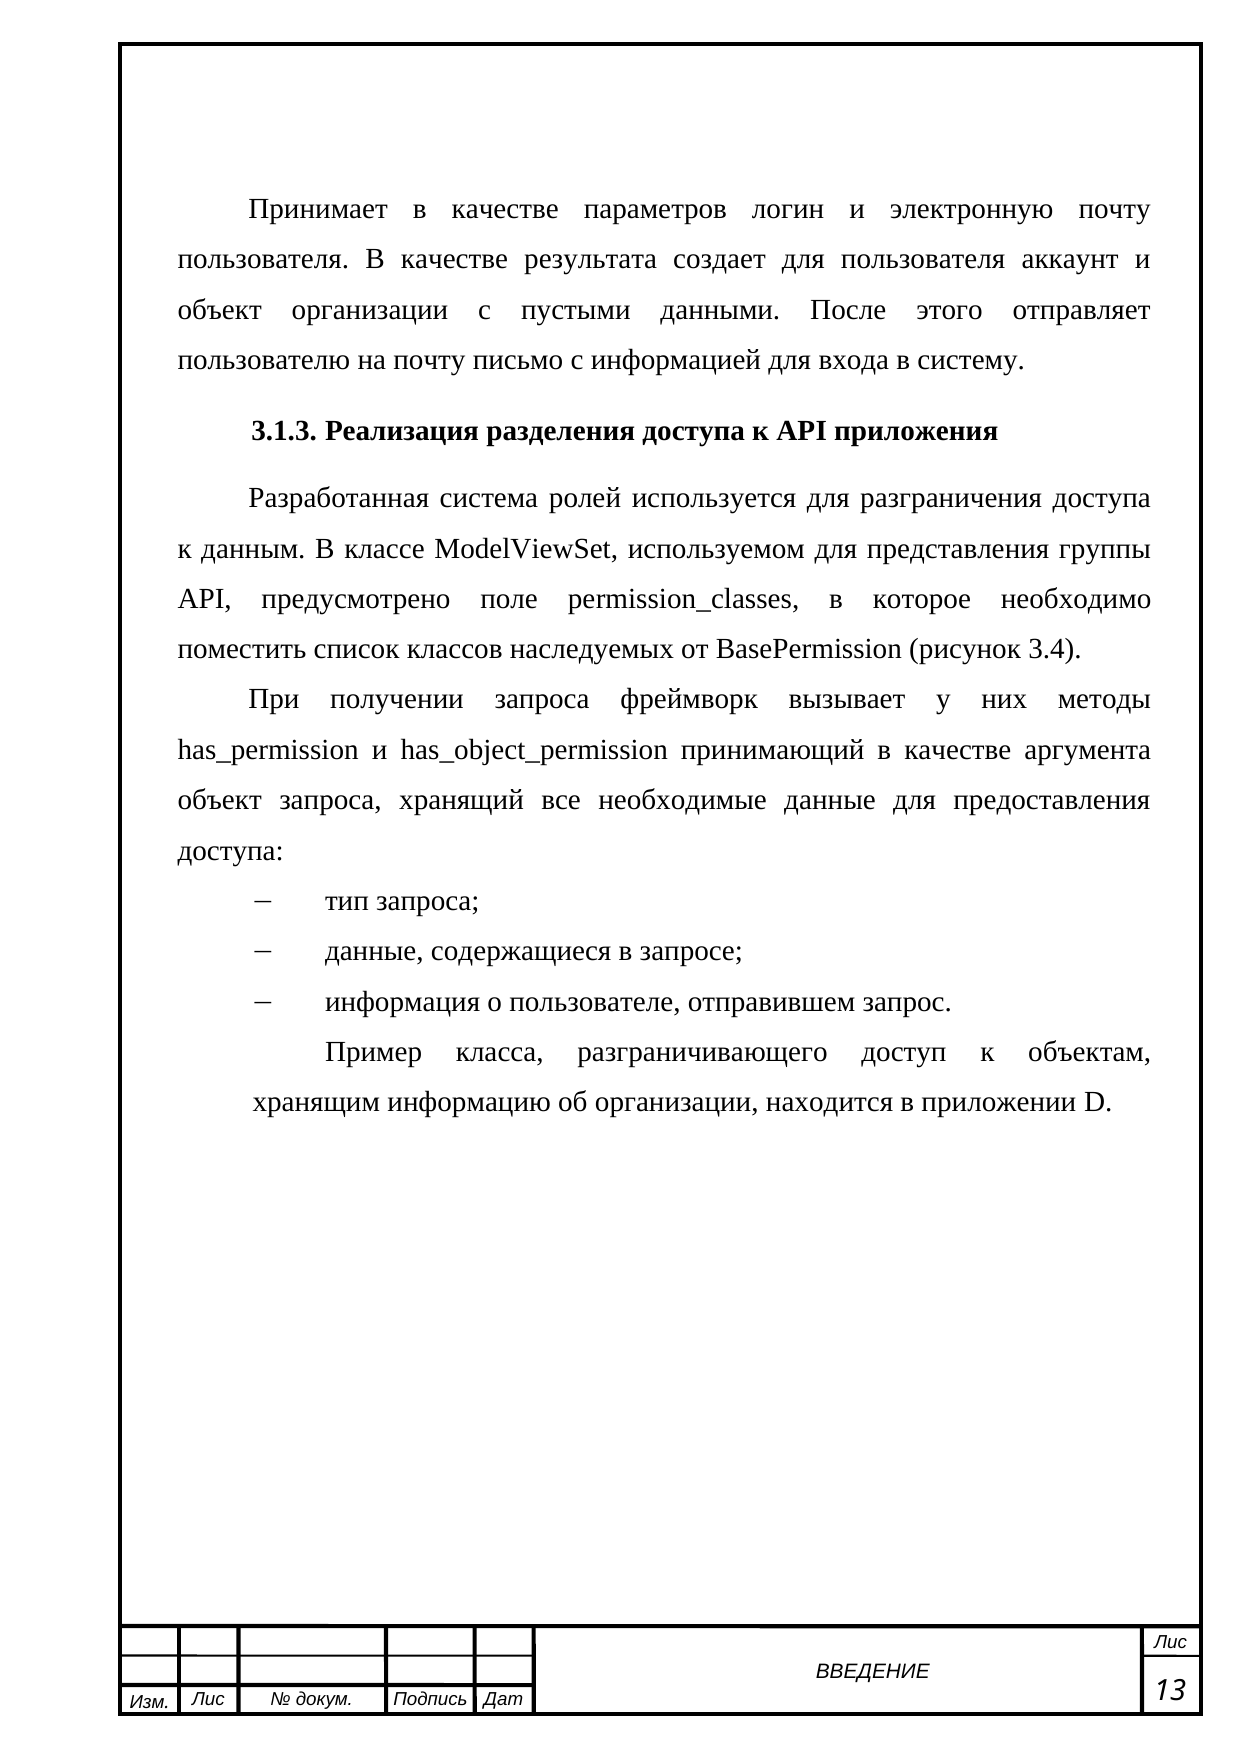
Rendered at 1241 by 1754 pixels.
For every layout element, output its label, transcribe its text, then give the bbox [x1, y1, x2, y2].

text Пример класса, разграничивающего доступ к объектам, хранящим информацию об организации, находится в приложении D. [252, 1034, 1152, 1118]
text При получении запроса фреймворк вызывает у них методы has_permission и has_object_permission принимающий в качестве аргумента объект запроса, хранящий все необходимые данные для предоставления доступа: [177, 682, 1152, 866]
subtitle Реализация разделения доступа к API приложения [177, 413, 1152, 447]
list информация о пользователе, отправившем запрос. [177, 984, 1152, 1017]
text Принимает в качестве параметров логин и электронную почту пользователя. В качестве результата создает для пользователя аккаунт и объект организации с пустыми данными. После этого отправляет пользователю на почту письмо с информацией для входа в систему. [177, 191, 1152, 376]
text Разработанная система ролей используется для разграничения доступа к данным. В классе ModelViewSet, используемом для представления группы API, предусмотрено поле permission_classes, в которое необходимо поместить список классов наследуемых от BasePermission (рисунок 3.4). [177, 480, 1152, 665]
list тип запроса; [177, 883, 1152, 917]
list данные, содержащиеся в запросе; [177, 933, 1152, 967]
